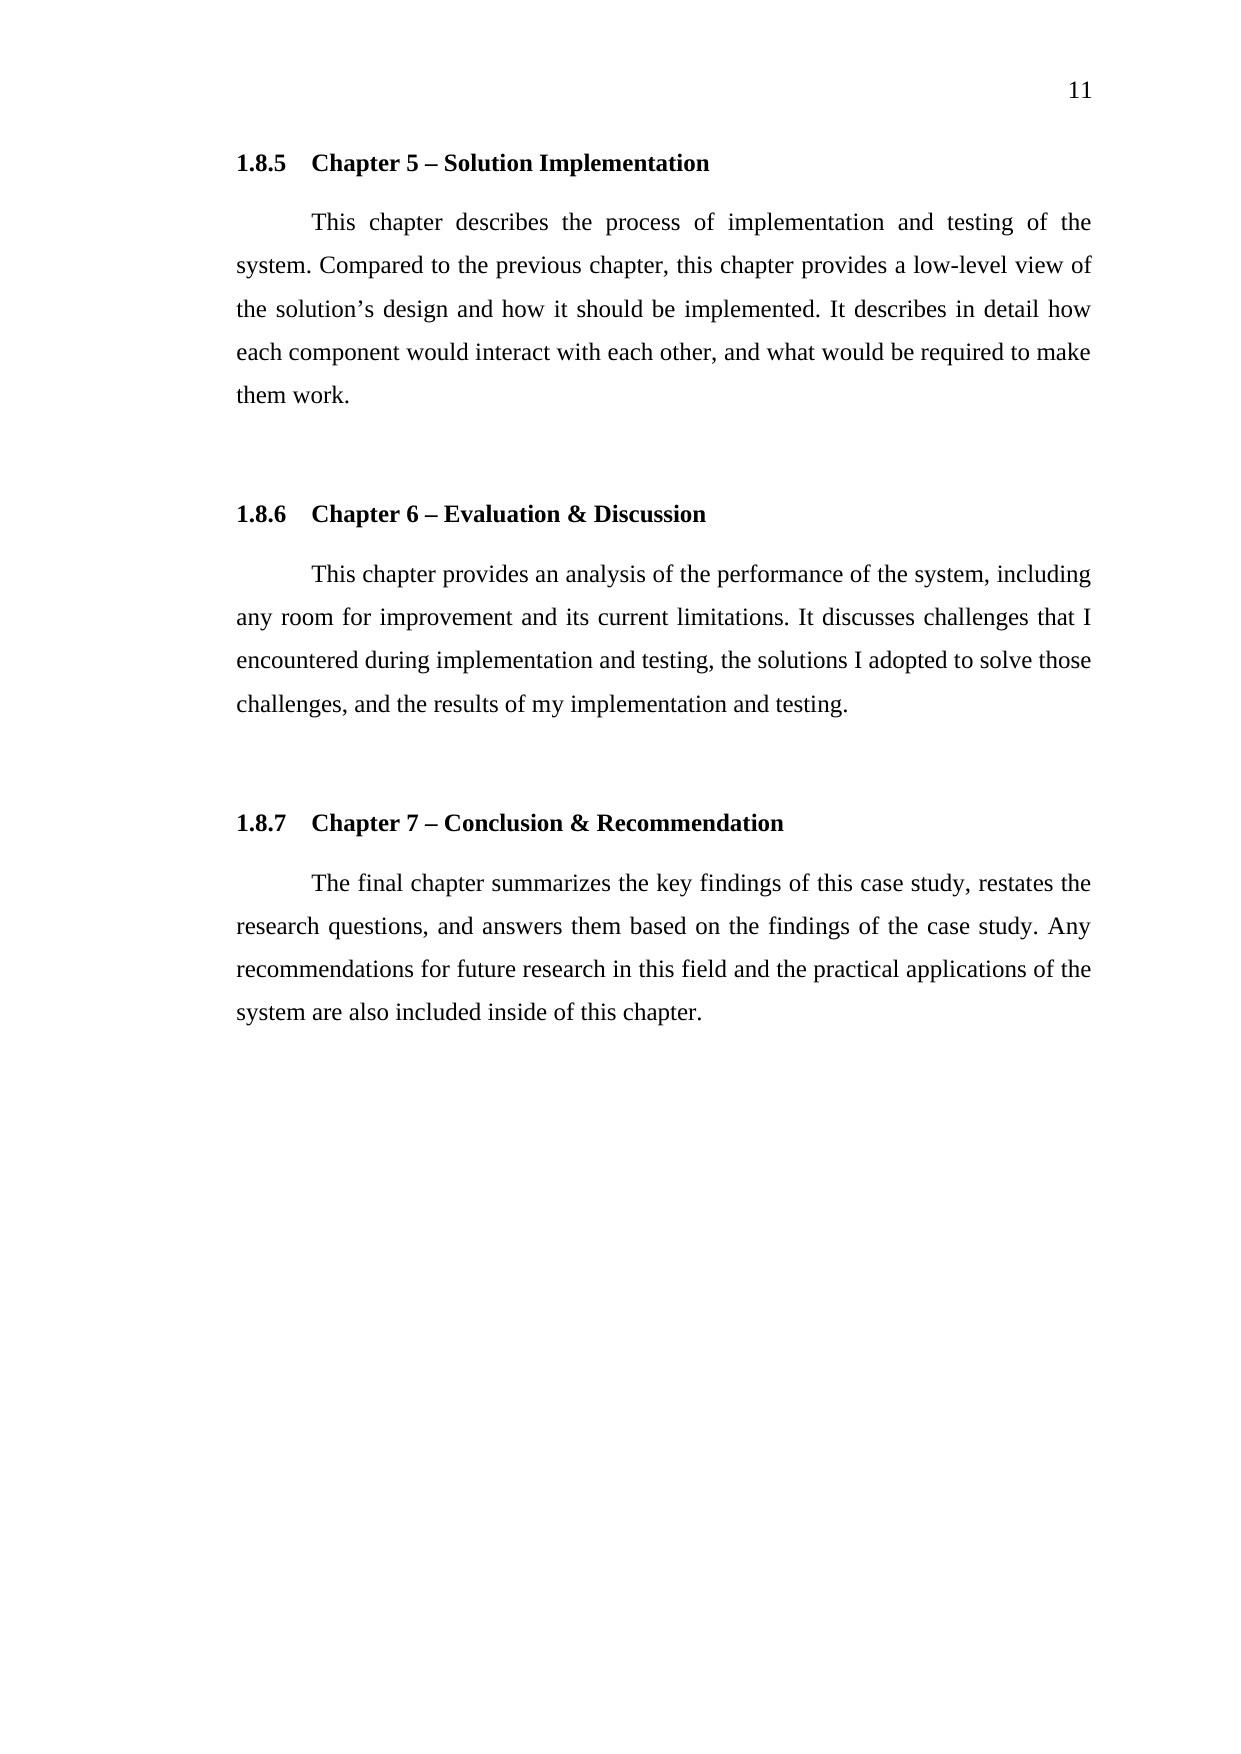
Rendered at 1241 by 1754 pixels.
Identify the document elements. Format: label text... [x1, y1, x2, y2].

text This chapter describes the process of implementation and testing of the system. Compared to the previous chapter, this chapter provides a low-level view of the solution’s design and how it should be implemented. It describes in detail how each component would interact with each other, and what would be required to make them work. [236, 207, 1092, 409]
text This chapter provides an analysis of the performance of the system, including any room for improvement and its current limitations. It discusses challenges that I encountered during implementation and testing, the solutions I adopted to solve those challenges, and the results of my implementation and testing. [236, 559, 1092, 717]
subtitle Chapter 6 – Evaluation & Discussion [236, 499, 1092, 528]
subtitle Chapter 7 – Conclusion & Recommendation [236, 808, 1092, 837]
subtitle Chapter 5 – Solution Implementation [236, 148, 1092, 176]
text The final chapter summarizes the key findings of this case study, restates the research questions, and answers them based on the findings of the case study. Any recommendations for future research in this field and the practical applications of the system are also included inside of this chapter. [236, 868, 1092, 1026]
